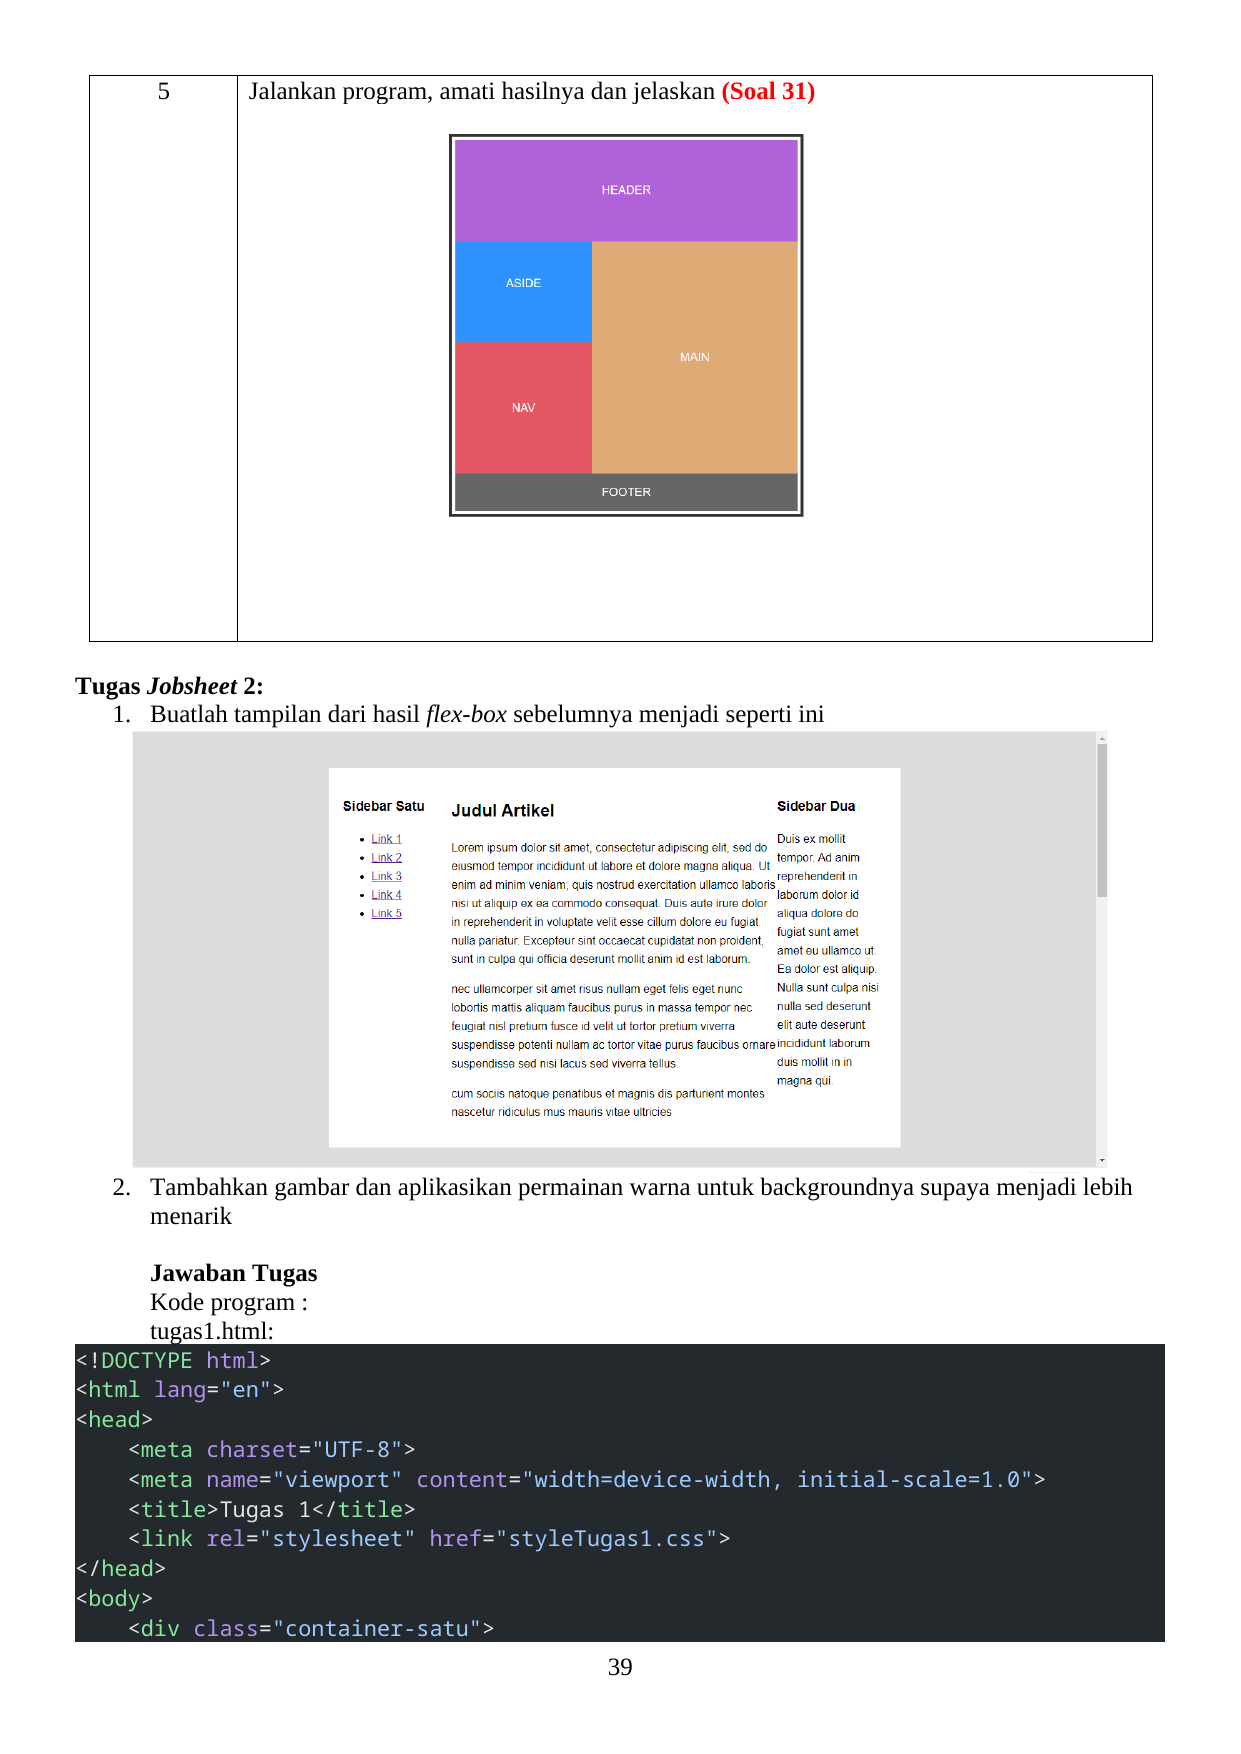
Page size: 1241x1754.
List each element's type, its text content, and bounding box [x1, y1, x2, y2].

list Jawaban Tugas [150, 1258, 1165, 1287]
text <html lang="en"> [75, 1374, 1165, 1404]
text <meta name="viewport" content="width=device-width, initial-scale=1.0"> [75, 1464, 1165, 1493]
text <title>Tugas 1</title> [75, 1493, 1165, 1523]
text <head> [75, 1404, 1165, 1434]
list Buatlah tampilan dari hasil flex-box sebelumnya menjadi seperti ini [112, 699, 1165, 728]
text <body> [75, 1583, 1165, 1613]
text <div class="container-satu"> [75, 1613, 1165, 1642]
picture [248, 104, 1003, 641]
list tugas1.html: [150, 1316, 1165, 1344]
list Kode program : [150, 1287, 1165, 1316]
text Tugas Jobsheet 2: [75, 671, 1165, 699]
text <meta charset="UTF-8"> [75, 1434, 1165, 1464]
text <!DOCTYPE html> [75, 1344, 1165, 1374]
text <link rel="stylesheet" href="styleTugas1.css"> [75, 1523, 1165, 1553]
picture [132, 728, 1108, 1173]
text </head> [75, 1553, 1165, 1583]
table_cell Jalankan program, amati hasilnya dan jelaskan (Soal 31) [238, 76, 1152, 641]
list Tambahkan gambar dan aplikasikan permainan warna untuk backgroundnya supaya menjadi lebih menarik [112, 1172, 1165, 1229]
table_cell 5 [90, 76, 237, 641]
